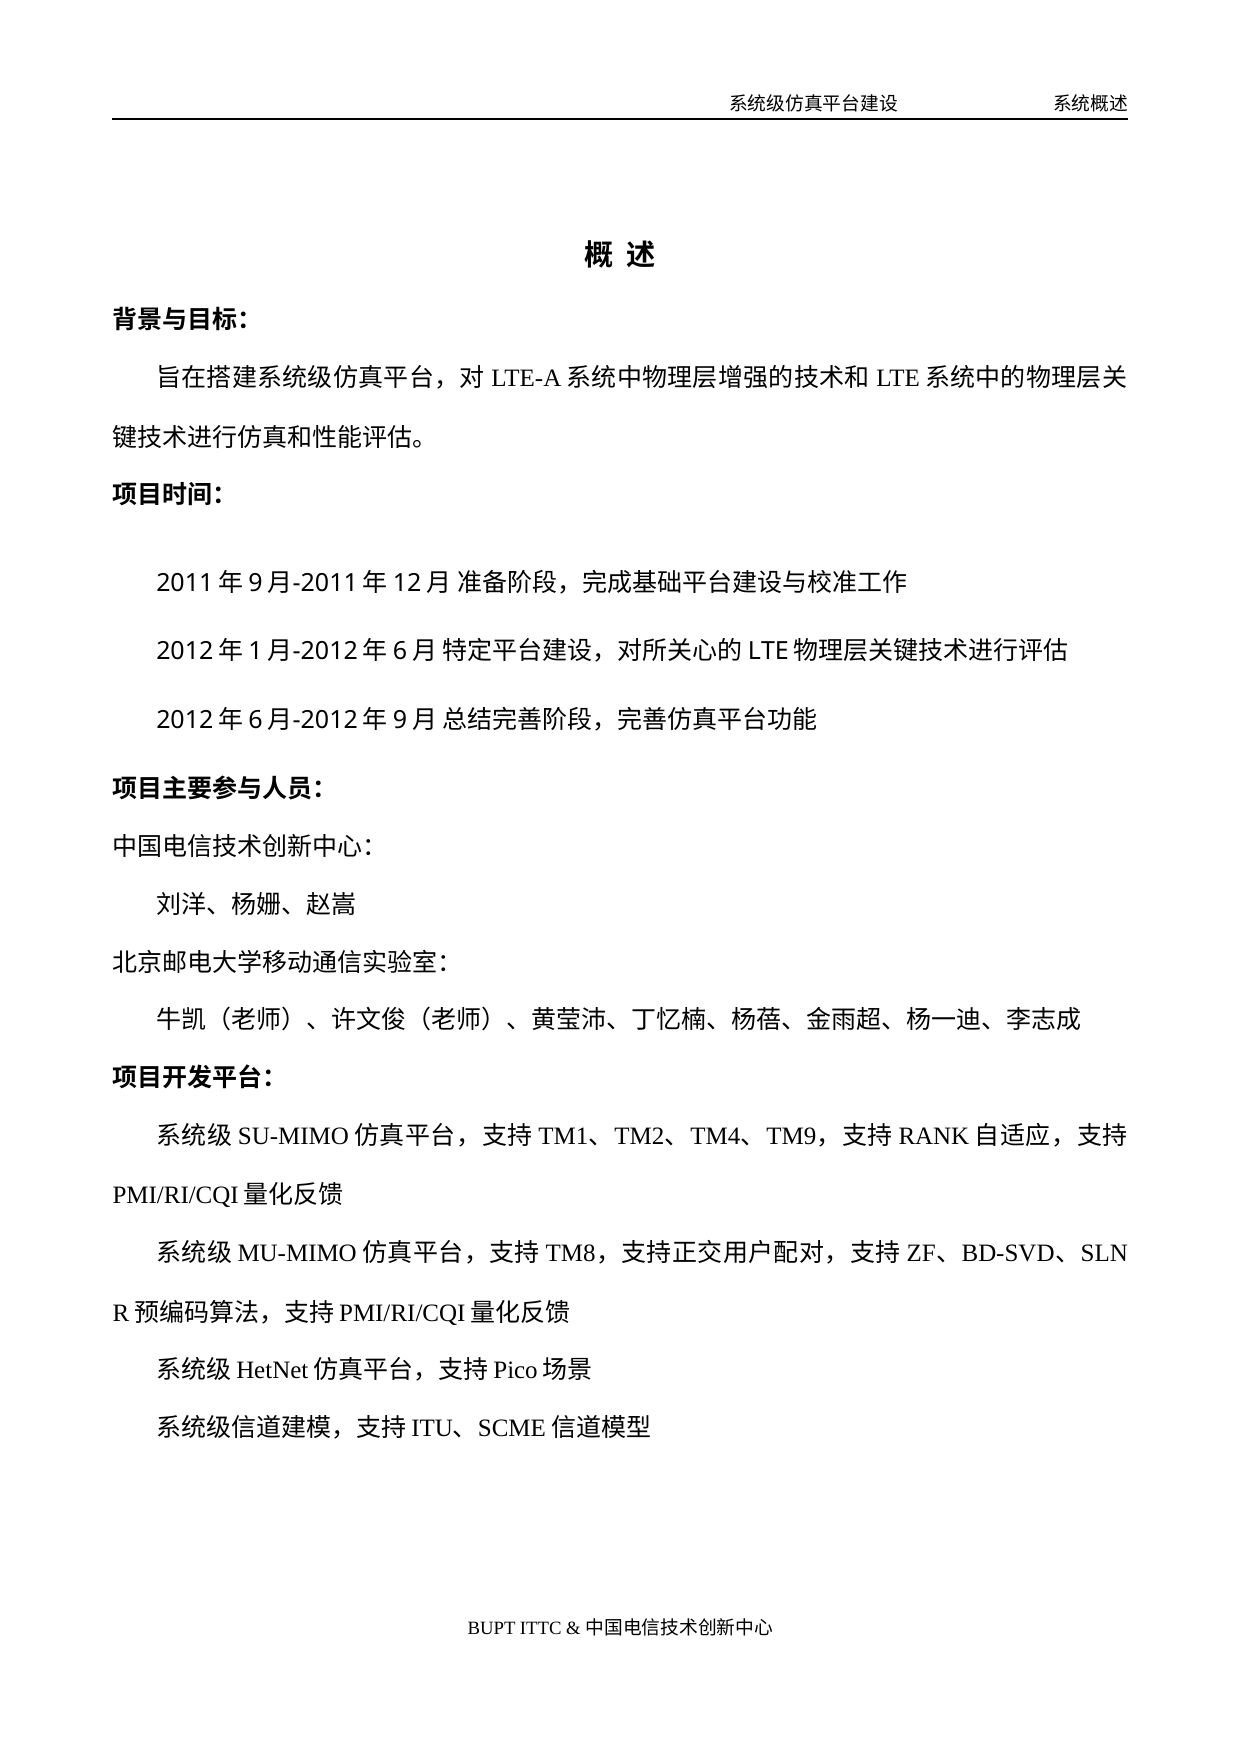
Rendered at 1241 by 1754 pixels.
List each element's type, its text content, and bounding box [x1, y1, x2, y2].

text 系统级HetNet仿真平台，支持Pico场景 [112, 1348, 1128, 1388]
text 项目主要参与人员： [112, 767, 1128, 807]
text 2011年9月-2011年12月 准备阶段，完成基础平台建设与校准工作 [112, 560, 1128, 600]
text 刘洋、杨姗、赵嵩 [112, 882, 1128, 922]
text 2012年6月-2012年9月 总结完善阶段，完善仿真平台功能 [112, 698, 1128, 738]
text 北京邮电大学移动通信实验室： [112, 940, 1128, 980]
text 系统级SU-MIMO仿真平台，支持TM1、TM2、TM4、TM9，支持RANK自适应，支持PMI/RI/CQI量化反馈 [112, 1114, 1128, 1213]
text 项目时间： [112, 473, 1128, 513]
text 项目开发平台： [112, 1056, 1128, 1096]
text 2012年1月-2012年6月 特定平台建设，对所关心的LTE物理层关键技术进行评估 [112, 629, 1128, 669]
text 旨在搭建系统级仿真平台，对LTE-A系统中物理层增强的技术和LTE系统中的物理层关键技术进行仿真和性能评估。 [112, 356, 1128, 455]
text 中国电信技术创新中心： [112, 825, 1128, 864]
subtitle 概 述 [112, 213, 1128, 292]
text 系统级信道建模，支持ITU、SCME信道模型 [112, 1406, 1128, 1446]
text 牛凯（老师）、许文俊（老师）、黄莹沛、丁忆楠、杨蓓、金雨超、杨一迪、李志成 [112, 998, 1128, 1038]
text 背景与目标： [112, 298, 1128, 338]
text 系统级MU-MIMO仿真平台，支持TM8，支持正交用户配对，支持ZF、BD-SVD、SLNR预编码算法，支持PMI/RI/CQI量化反馈 [112, 1231, 1128, 1330]
